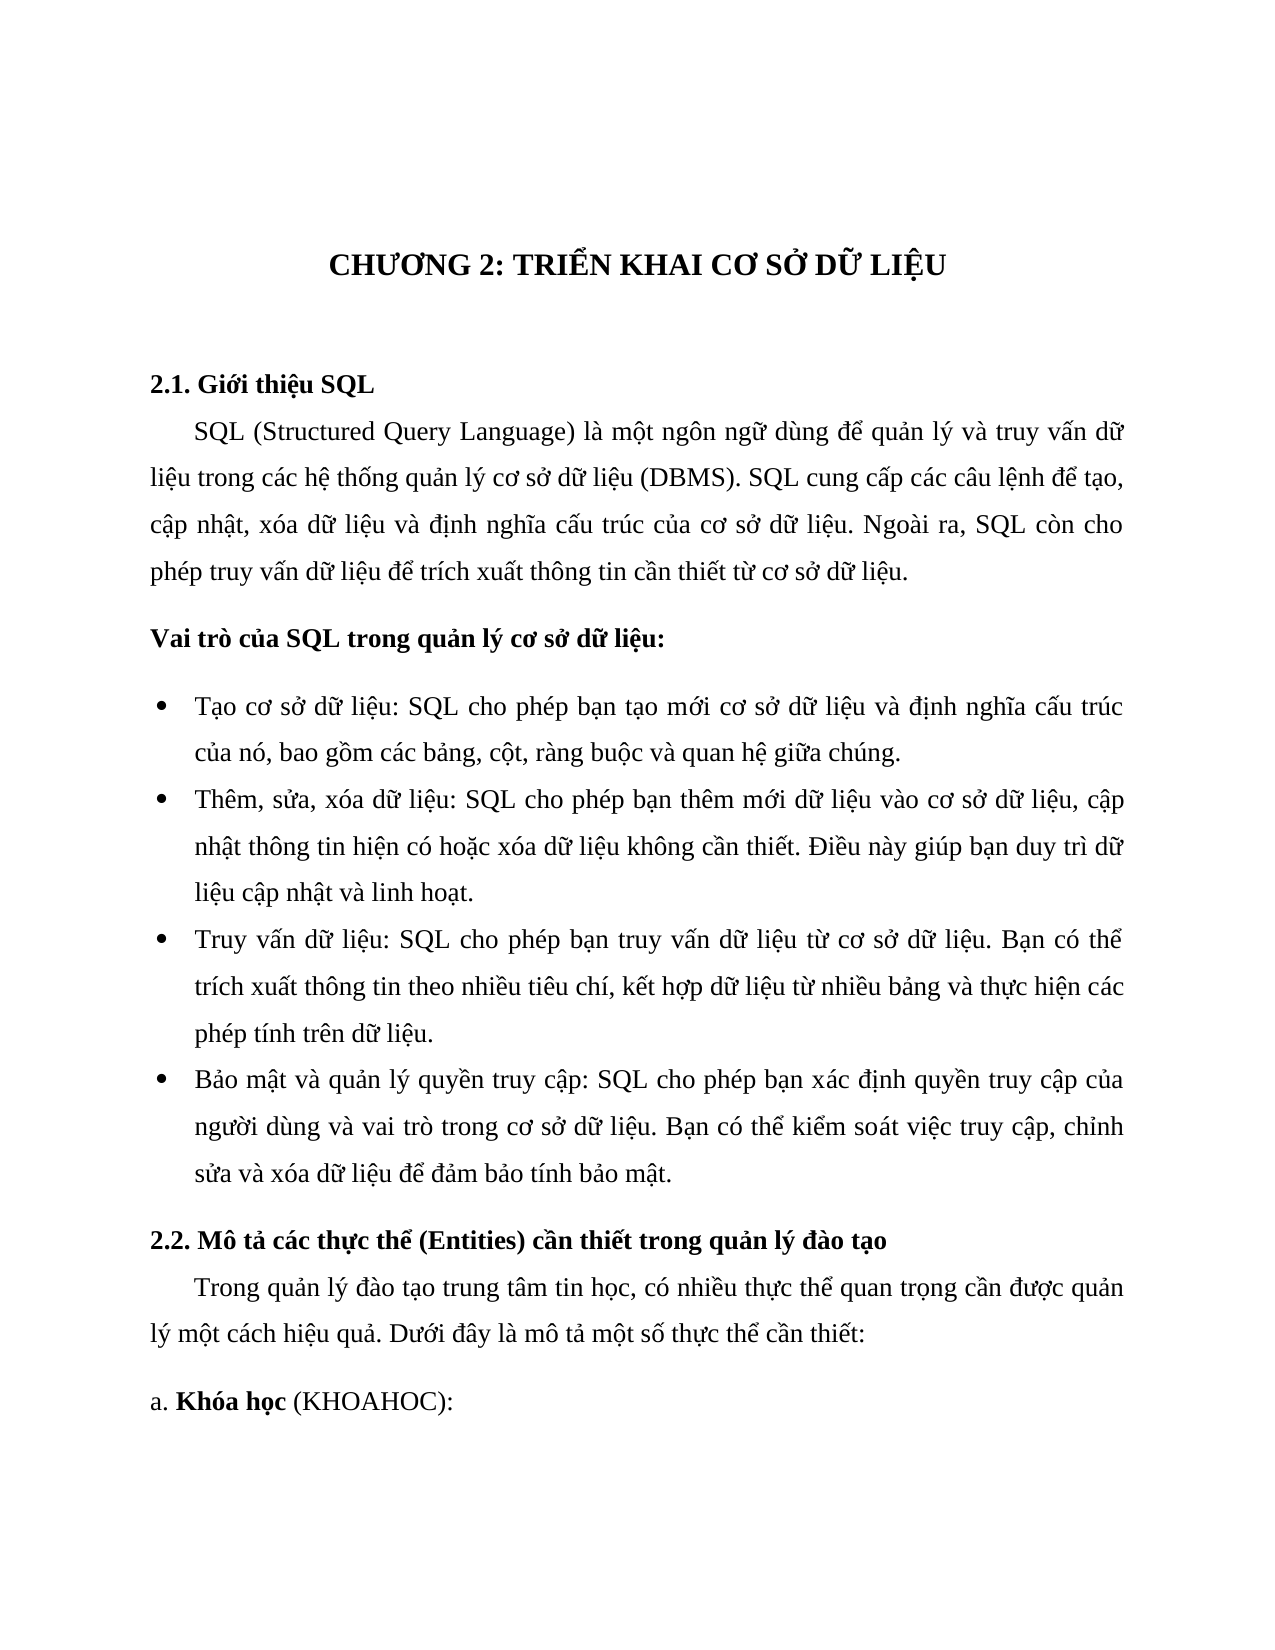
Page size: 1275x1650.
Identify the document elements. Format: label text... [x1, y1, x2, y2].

list Bảo mật và quản lý quyền truy cập: SQL cho phép bạn xác định quyền truy cập của người dùng và vai trò trong cơ sở dữ liệu. Bạn có thể kiểm soát việc truy cập, chỉnh sửa và xóa dữ liệu để đảm bảo tính bảo mật. [157, 1063, 1125, 1188]
text SQL (Structured Query Language) là một ngôn ngữ dùng để quản lý và truy vấn dữ liệu trong các hệ thống quản lý cơ sở dữ liệu (DBMS). SQL cung cấp các câu lệnh để tạo, cập nhật, xóa dữ liệu và định nghĩa cấu trúc của cơ sở dữ liệu. Ngoài ra, SQL còn cho phép truy vấn dữ liệu để trích xuất thông tin cần thiết từ cơ sở dữ liệu. [150, 415, 1125, 586]
subtitle CHƯƠNG 2: TRIỂN KHAI CƠ SỞ DỮ LIỆU [150, 247, 1125, 283]
subtitle 2.2. Mô tả các thực thể (Entities) cần thiết trong quản lý đào tạo [150, 1224, 1125, 1255]
subtitle 2.1. Giới thiệu SQL [150, 368, 1125, 399]
list Thêm, sửa, xóa dữ liệu: SQL cho phép bạn thêm mới dữ liệu vào cơ sở dữ liệu, cập nhật thông tin hiện có hoặc xóa dữ liệu không cần thiết. Điều này giúp bạn duy trì dữ liệu cập nhật và linh hoạt. [157, 783, 1125, 908]
text a. Khóa học (KHOAHOC): [150, 1385, 1125, 1416]
list Truy vấn dữ liệu: SQL cho phép bạn truy vấn dữ liệu từ cơ sở dữ liệu. Bạn có thể trích xuất thông tin theo nhiều tiêu chí, kết hợp dữ liệu từ nhiều bảng và thực hiện các phép tính trên dữ liệu. [157, 923, 1125, 1048]
text Trong quản lý đào tạo trung tâm tin học, có nhiều thực thể quan trọng cần được quản lý một cách hiệu quả. Dưới đây là mô tả một số thực thể cần thiết: [150, 1271, 1125, 1349]
text Vai trò của SQL trong quản lý cơ sở dữ liệu: [150, 622, 1125, 653]
list Tạo cơ sở dữ liệu: SQL cho phép bạn tạo mới cơ sở dữ liệu và định nghĩa cấu trúc của nó, bao gồm các bảng, cột, ràng buộc và quan hệ giữa chúng. [157, 690, 1125, 768]
